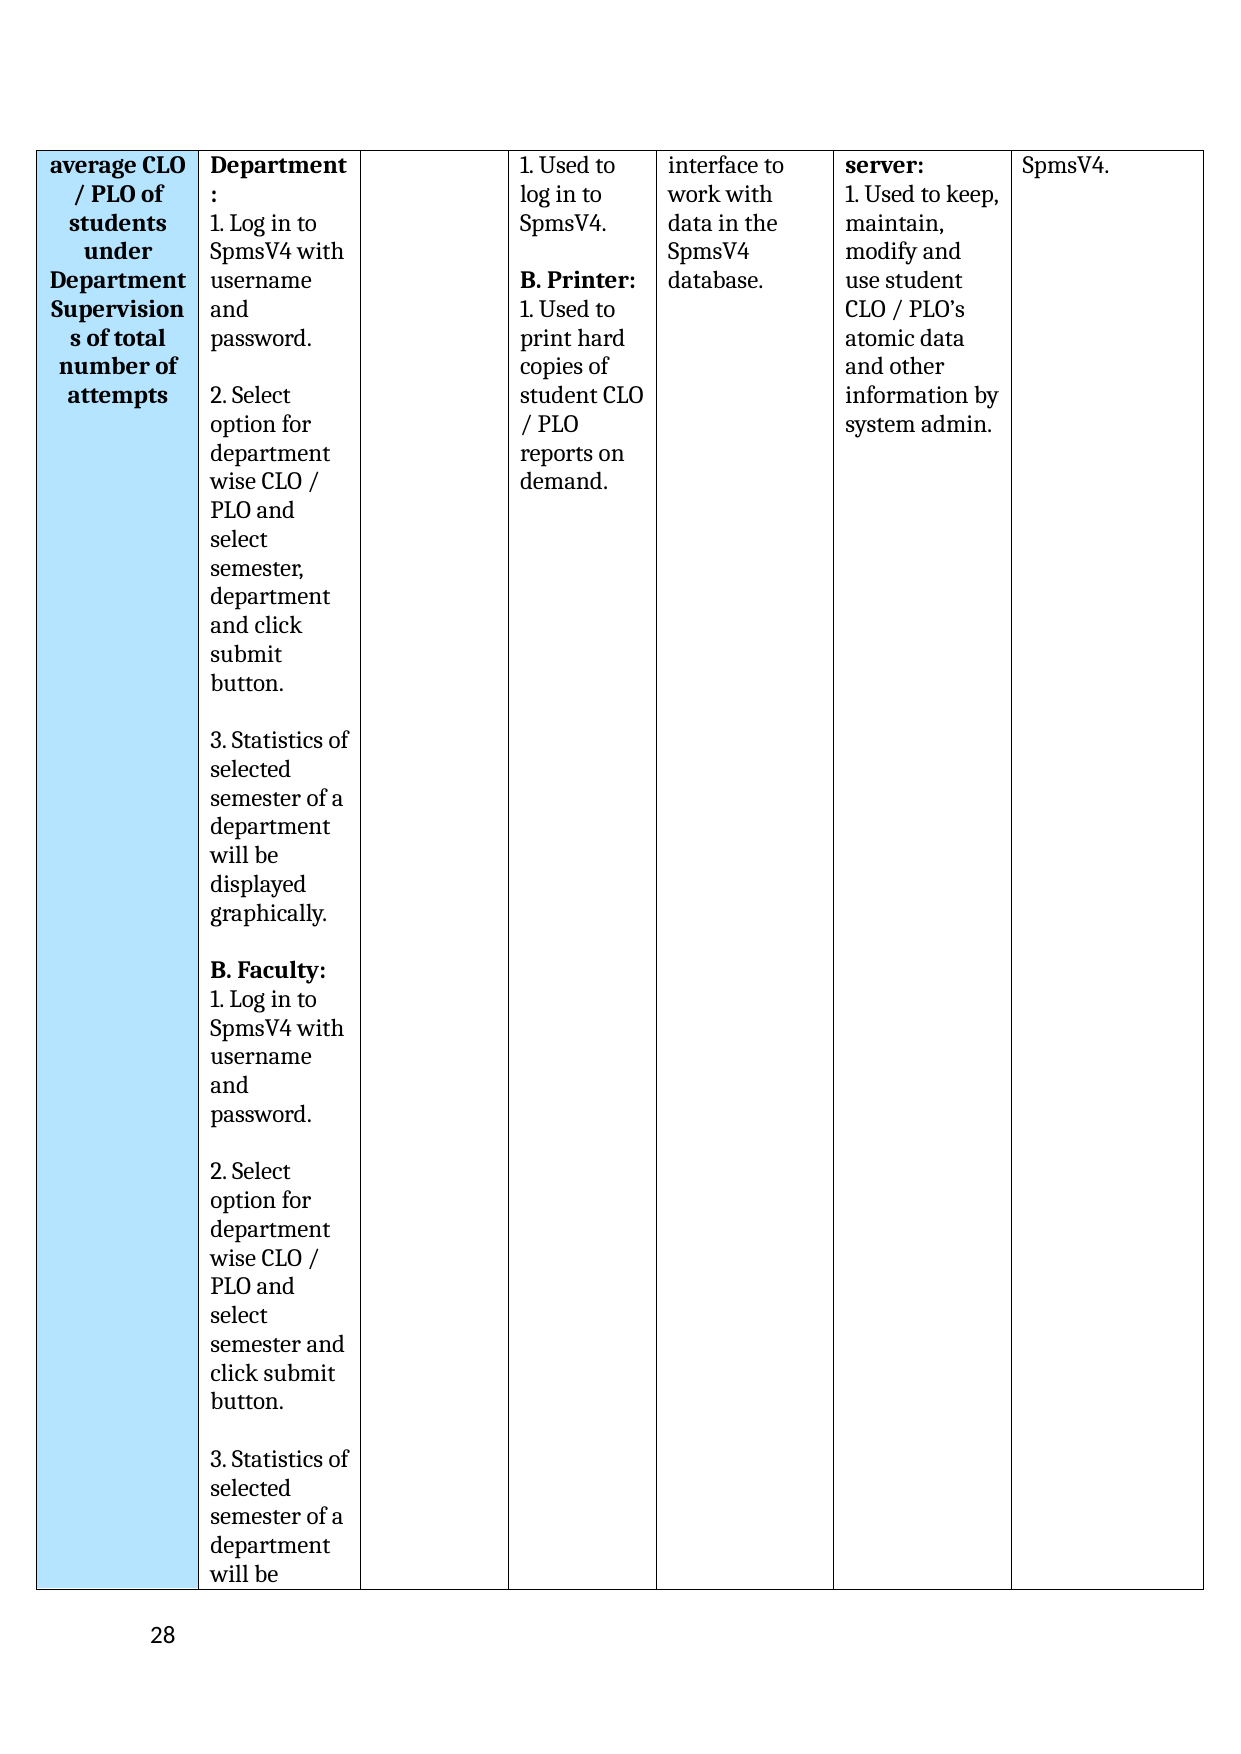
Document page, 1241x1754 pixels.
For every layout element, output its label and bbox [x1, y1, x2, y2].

table_cell [199, 151, 360, 1588]
table_cell [37, 151, 198, 1588]
table_cell [361, 151, 508, 1588]
table_cell [1012, 151, 1203, 1588]
table_cell [834, 151, 1011, 1588]
table_cell [657, 151, 833, 1588]
table_cell [509, 151, 656, 1588]
